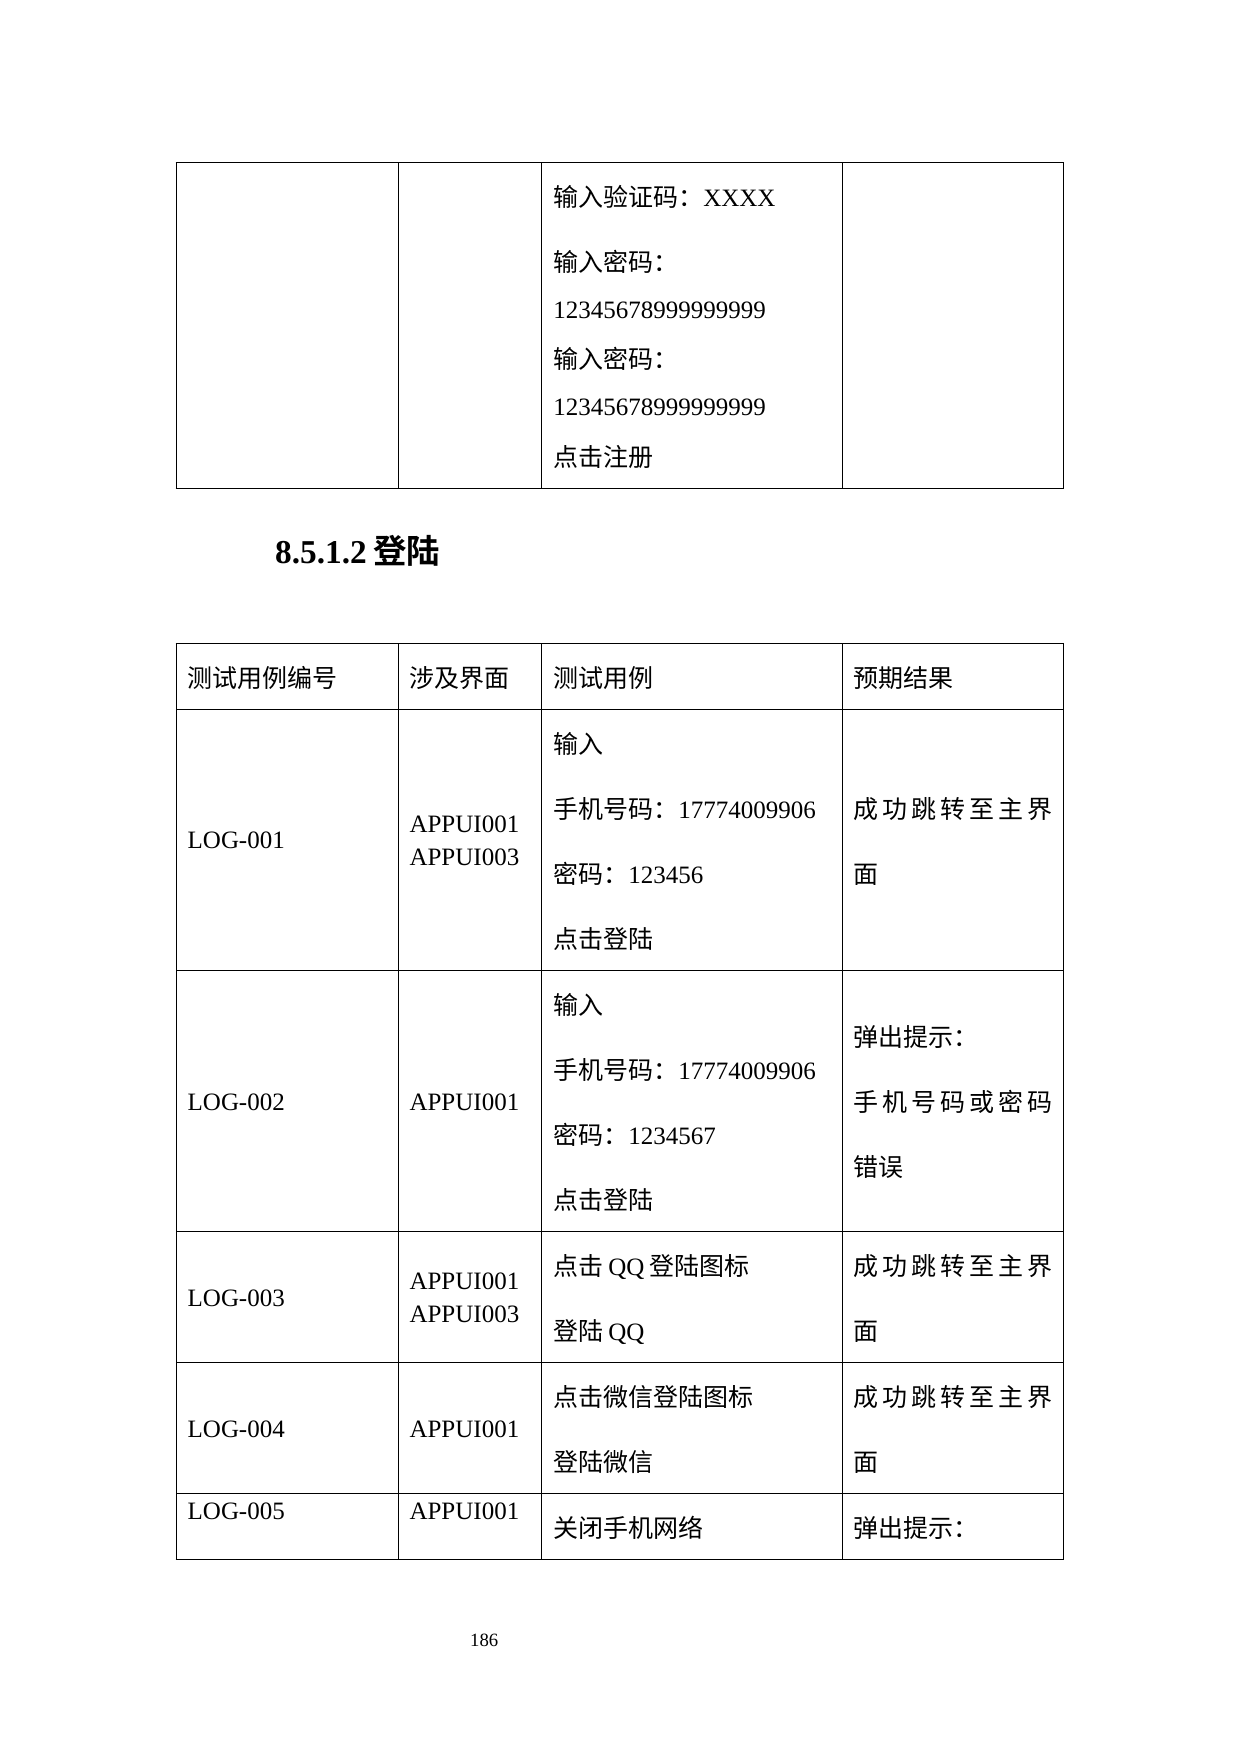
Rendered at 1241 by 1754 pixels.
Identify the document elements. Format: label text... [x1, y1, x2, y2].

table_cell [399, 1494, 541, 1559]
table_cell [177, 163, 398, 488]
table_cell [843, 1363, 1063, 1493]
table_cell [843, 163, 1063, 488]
subtitle 8.5.1.2登陆 [231, 516, 1053, 581]
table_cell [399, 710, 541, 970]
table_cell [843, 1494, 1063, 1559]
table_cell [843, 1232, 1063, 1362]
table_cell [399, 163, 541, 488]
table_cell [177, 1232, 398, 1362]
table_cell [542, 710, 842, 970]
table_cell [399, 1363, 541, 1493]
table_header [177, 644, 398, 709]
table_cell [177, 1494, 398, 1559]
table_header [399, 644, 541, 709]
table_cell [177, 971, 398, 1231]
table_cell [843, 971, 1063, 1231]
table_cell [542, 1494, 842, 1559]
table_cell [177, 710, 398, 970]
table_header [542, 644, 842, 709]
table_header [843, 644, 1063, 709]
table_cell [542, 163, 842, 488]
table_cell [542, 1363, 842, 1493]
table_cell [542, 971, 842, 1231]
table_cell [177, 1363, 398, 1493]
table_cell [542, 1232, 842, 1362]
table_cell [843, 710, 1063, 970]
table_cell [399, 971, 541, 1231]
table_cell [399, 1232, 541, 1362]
